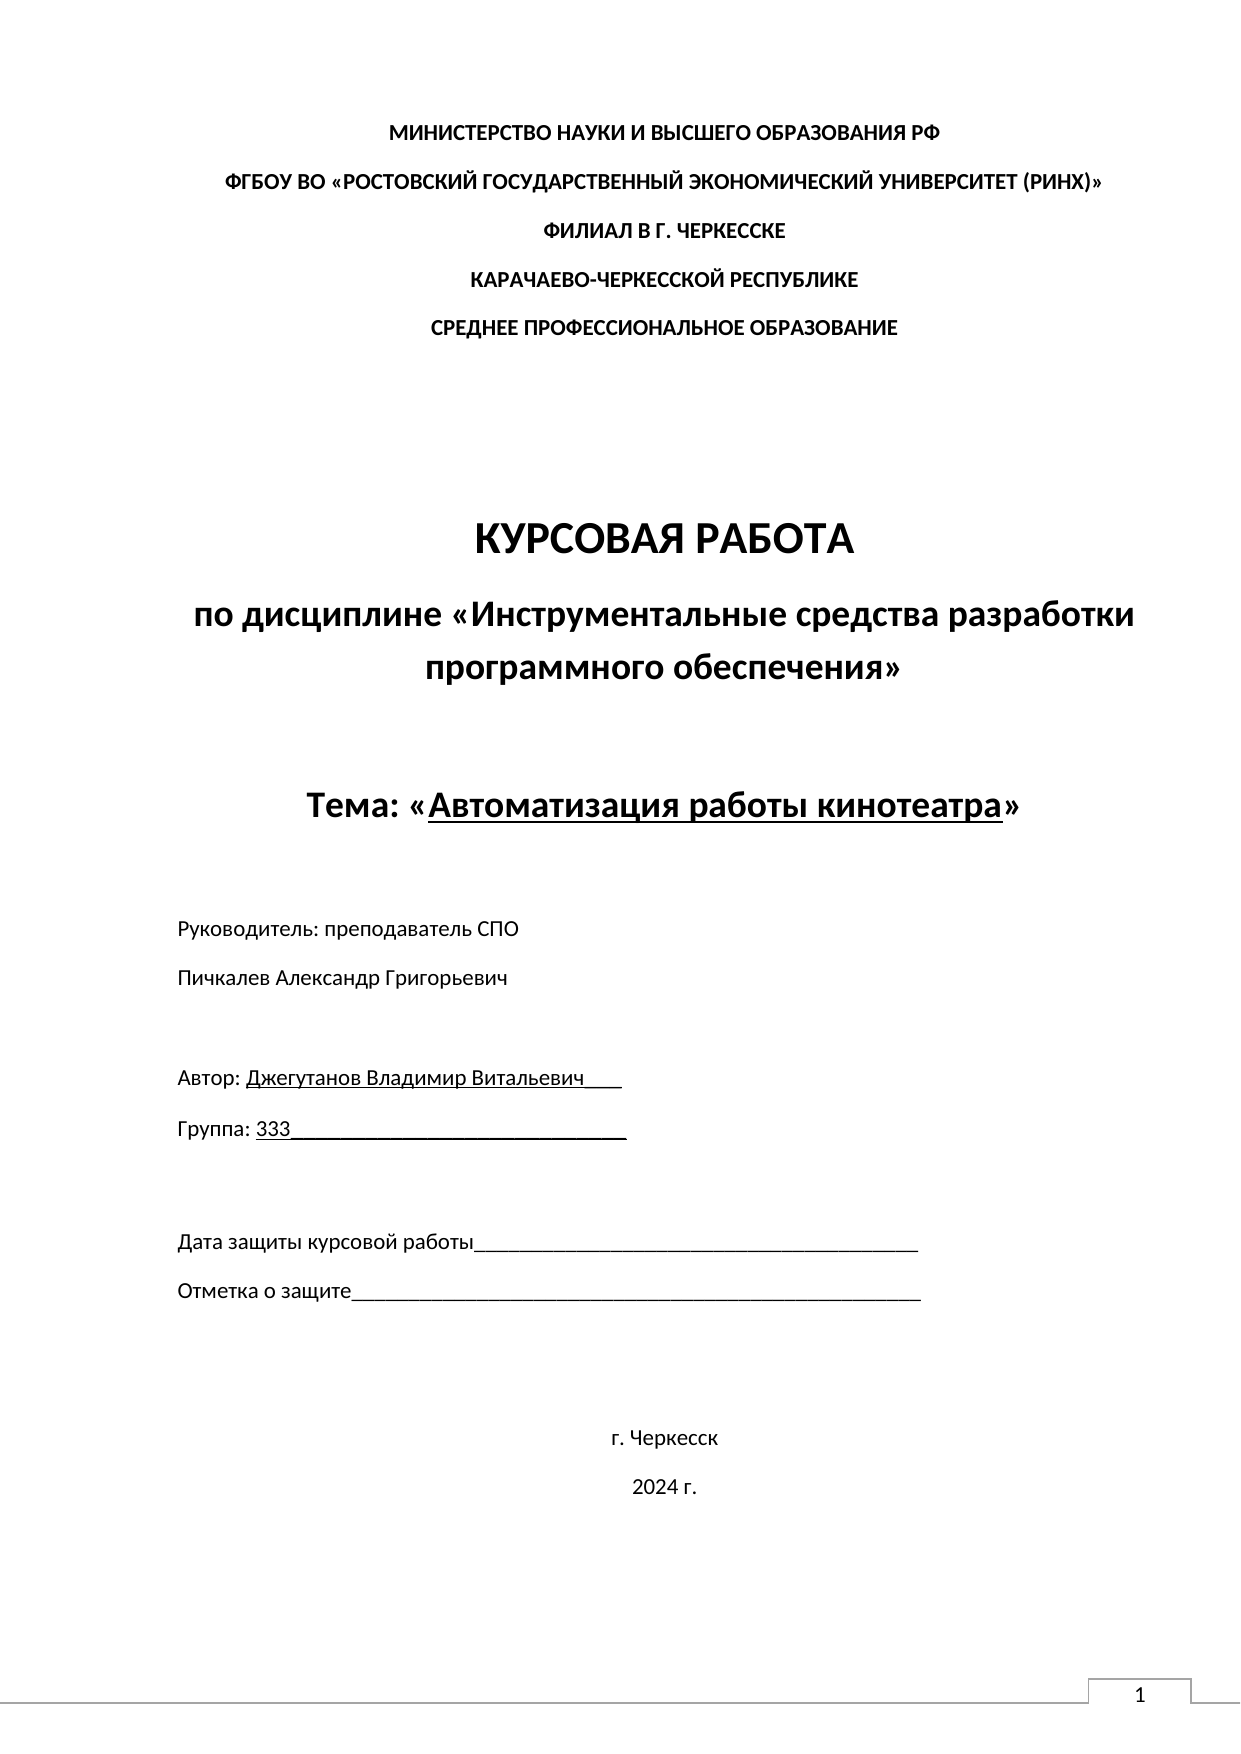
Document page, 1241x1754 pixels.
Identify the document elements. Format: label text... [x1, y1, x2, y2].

text Автор: Джегутанов Владимир Витальевич___ [177, 1061, 1137, 1091]
text Тема: «Автоматизация работы кинотеатра» [177, 781, 1152, 827]
text Дата защиты курсовой работы_______________________________________ [177, 1227, 1152, 1256]
text МИНИСТЕРСТВО НАУКИ И ВЫСШЕГО ОБРАЗОВАНИЯ РФ [177, 118, 1152, 146]
text Группа: 333___________________________ [177, 1112, 1152, 1143]
text СРЕДНЕЕ ПРОФЕССИОНАЛЬНОЕ ОБРАЗОВАНИЕ [177, 313, 1152, 342]
text КУРСОВАЯ РАБОТА [177, 509, 1152, 565]
text 2024 г. [177, 1472, 1152, 1500]
text ФИЛИАЛ В Г. ЧЕРКЕССКЕ [177, 216, 1152, 244]
text по дисциплине «Инструментальные средства разработки программного обеспечения» [177, 590, 1152, 688]
text Отметка о защите__________________________________________________ [177, 1276, 1152, 1304]
text КАРАЧАЕВО-ЧЕРКЕССКОЙ РЕСПУБЛИКЕ [177, 265, 1152, 293]
text Пичкалев Александр Григорьевич [177, 963, 1152, 991]
text г. Черкесск [177, 1423, 1152, 1451]
text Руководитель: преподаватель СПО [177, 914, 1152, 942]
text ФГБОУ ВО «РОСТОВСКИЙ ГОСУДАРСТВЕННЫЙ ЭКОНОМИЧЕСКИЙ УНИВЕРСИТЕТ (РИНХ)» [177, 167, 1152, 195]
